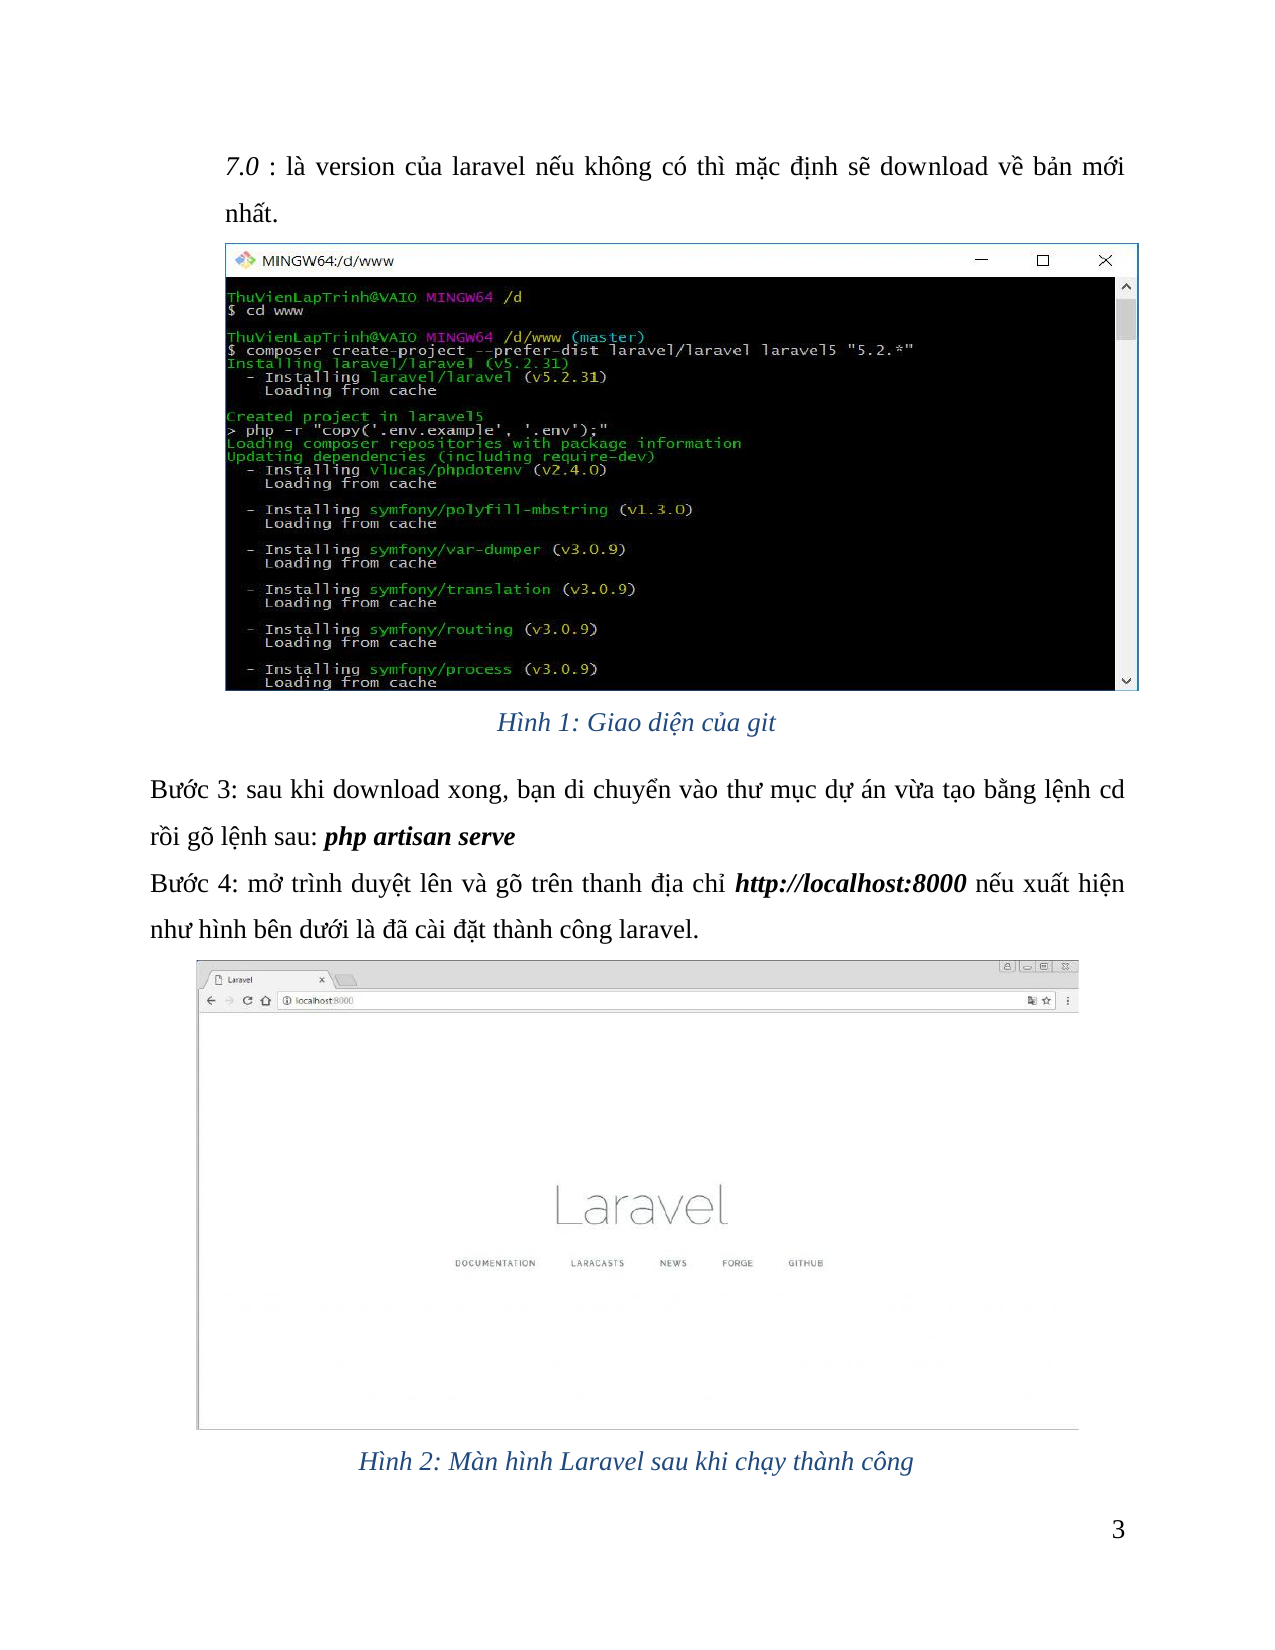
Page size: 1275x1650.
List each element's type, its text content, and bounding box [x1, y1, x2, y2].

text Bước 4: mở trình duyệt lên và gõ trên thanh địa chỉ http://localhost:8000 nếu xuất hiện như hình bên dưới là đã cài đặt thành công laravel. [150, 867, 1125, 945]
text 7.0 : là version của laravel nếu không có thì mặc định sẽ download về bản mới nhất. [225, 150, 1125, 243]
picture [225, 243, 1139, 691]
text Hình 1: Giao diện của git [150, 706, 1125, 737]
picture [196, 960, 1079, 1430]
text Hình 2: Màn hình Laravel sau khi chạy thành công [150, 1445, 1125, 1477]
text Bước 3: sau khi download xong, bạn di chuyển vào thư mục dự án vừa tạo bằng lệnh cd rồi gõ lệnh sau: php artisan serve [150, 773, 1125, 851]
